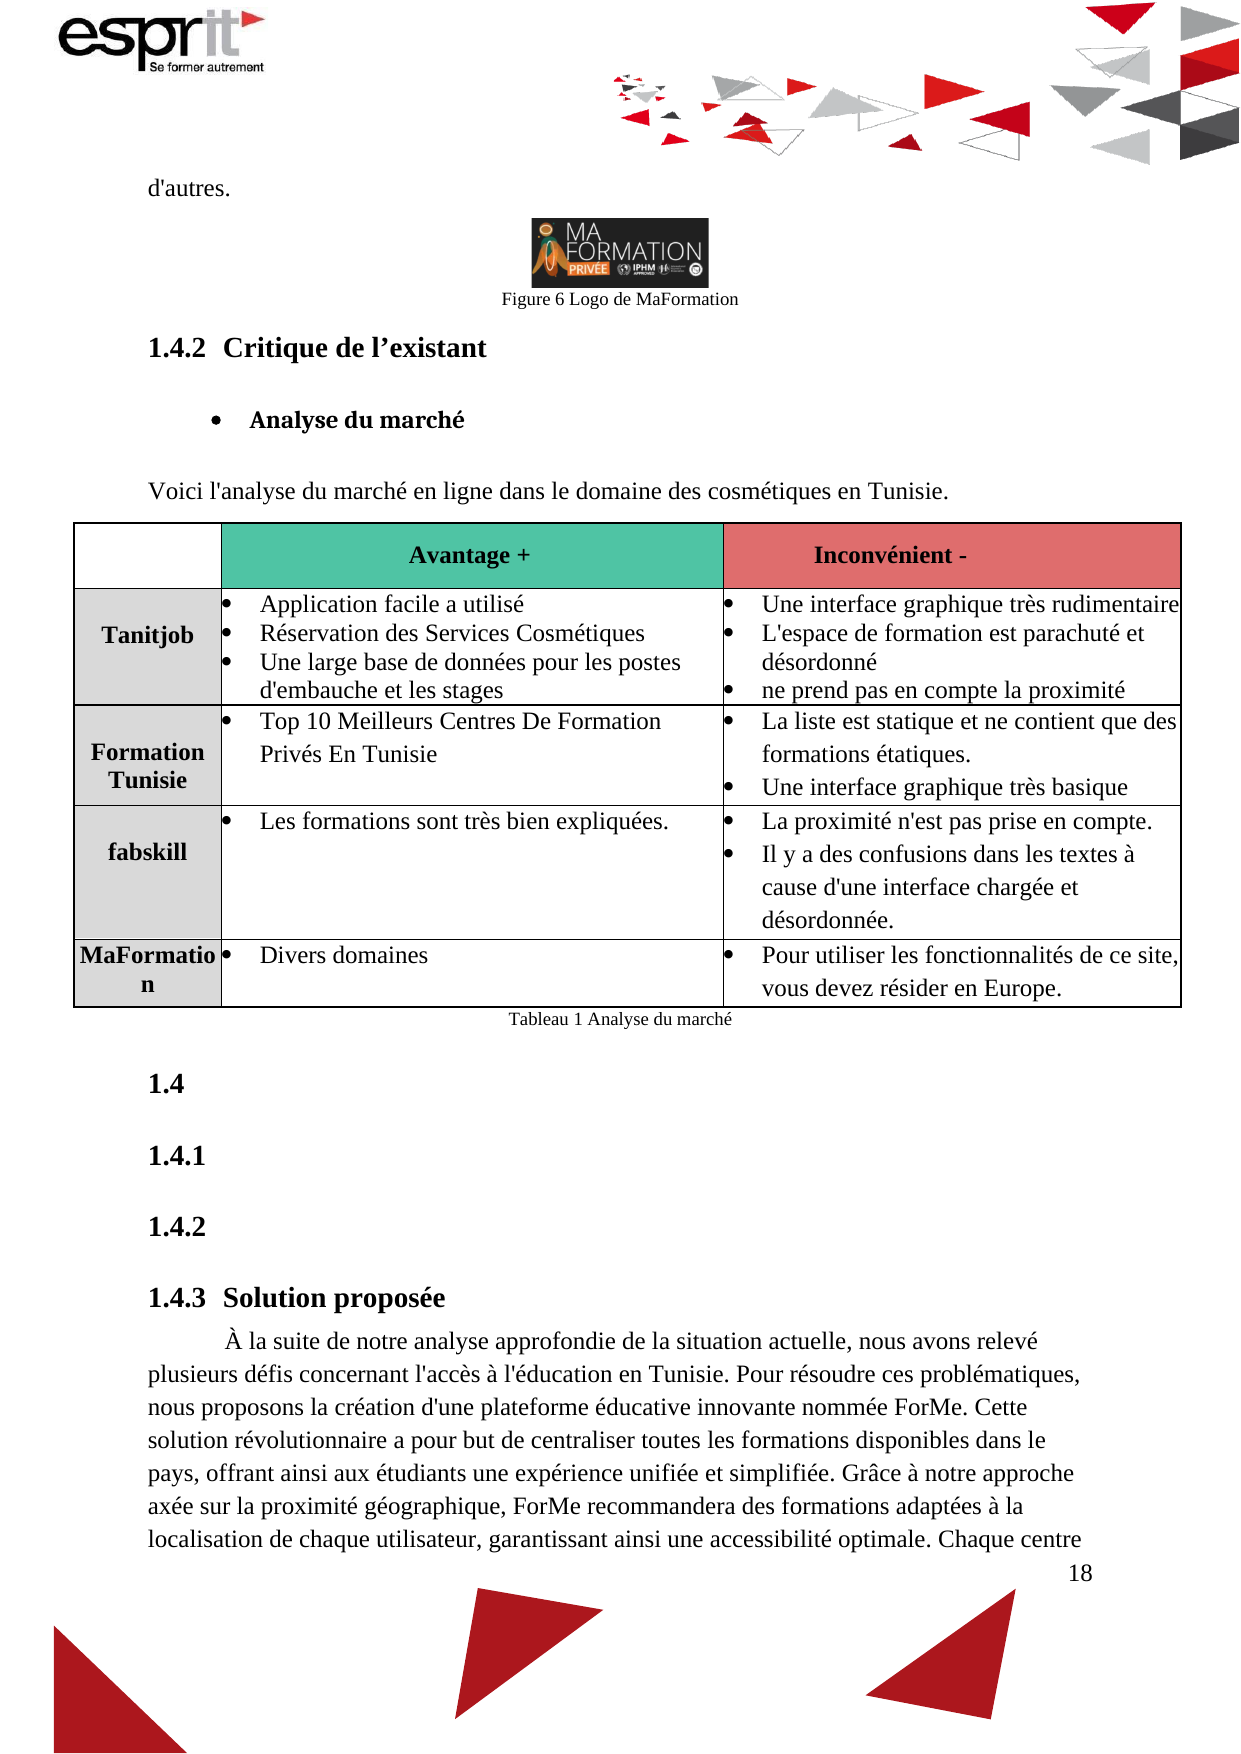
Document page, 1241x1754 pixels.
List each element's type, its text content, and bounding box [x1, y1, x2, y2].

table_header Inconvénient - [724, 524, 1180, 588]
table_cell Pour utiliser les fonctionnalités de ce site, vous devez résider en Europe. [724, 940, 1180, 1006]
table_cell Tanitjob [75, 589, 221, 704]
picture [531, 218, 709, 288]
table_cell Les formations sont très bien expliquées. [222, 806, 723, 938]
subtitle Critique de l’existant [148, 330, 1093, 363]
table_cell Top 10 Meilleurs Centres De Formation Privés En Tunisie [222, 706, 723, 805]
table_header [75, 524, 221, 588]
table_cell Une interface graphique très rudimentaire L'espace de formation est parachuté et désordonné ne prend pas en compte la proximité [724, 589, 1180, 704]
table_cell fabskill [75, 806, 221, 938]
table_cell Application facile a utilisé Réservation des Services Cosmétiques Une large base de données pour les postes d'embauche et les stages [222, 589, 723, 704]
text Figure 6 Logo de MaFormation [148, 287, 1093, 309]
picture [613, 0, 1241, 167]
picture [54, 7, 269, 75]
table_cell Formation Tunisie [75, 706, 221, 805]
table_cell La liste est statique et ne contient que des formations étatiques. Une interface graphique très basique [724, 706, 1180, 805]
table_cell La proximité n'est pas prise en compte. Il y a des confusions dans les textes à cause d'une interface chargée et désordonnée. [724, 806, 1180, 938]
table_header Avantage + [222, 524, 723, 588]
table_cell MaFormation [75, 940, 221, 1006]
subtitle Analyse du marché [212, 406, 1093, 435]
table_cell Divers domaines [222, 940, 723, 1006]
text Voici l'analyse du marché en ligne dans le domaine des cosmétiques en Tunisie. [148, 476, 1093, 505]
subtitle Solution proposée [148, 1280, 1093, 1313]
text Tableau 1 Analyse du marché [148, 1008, 1093, 1029]
